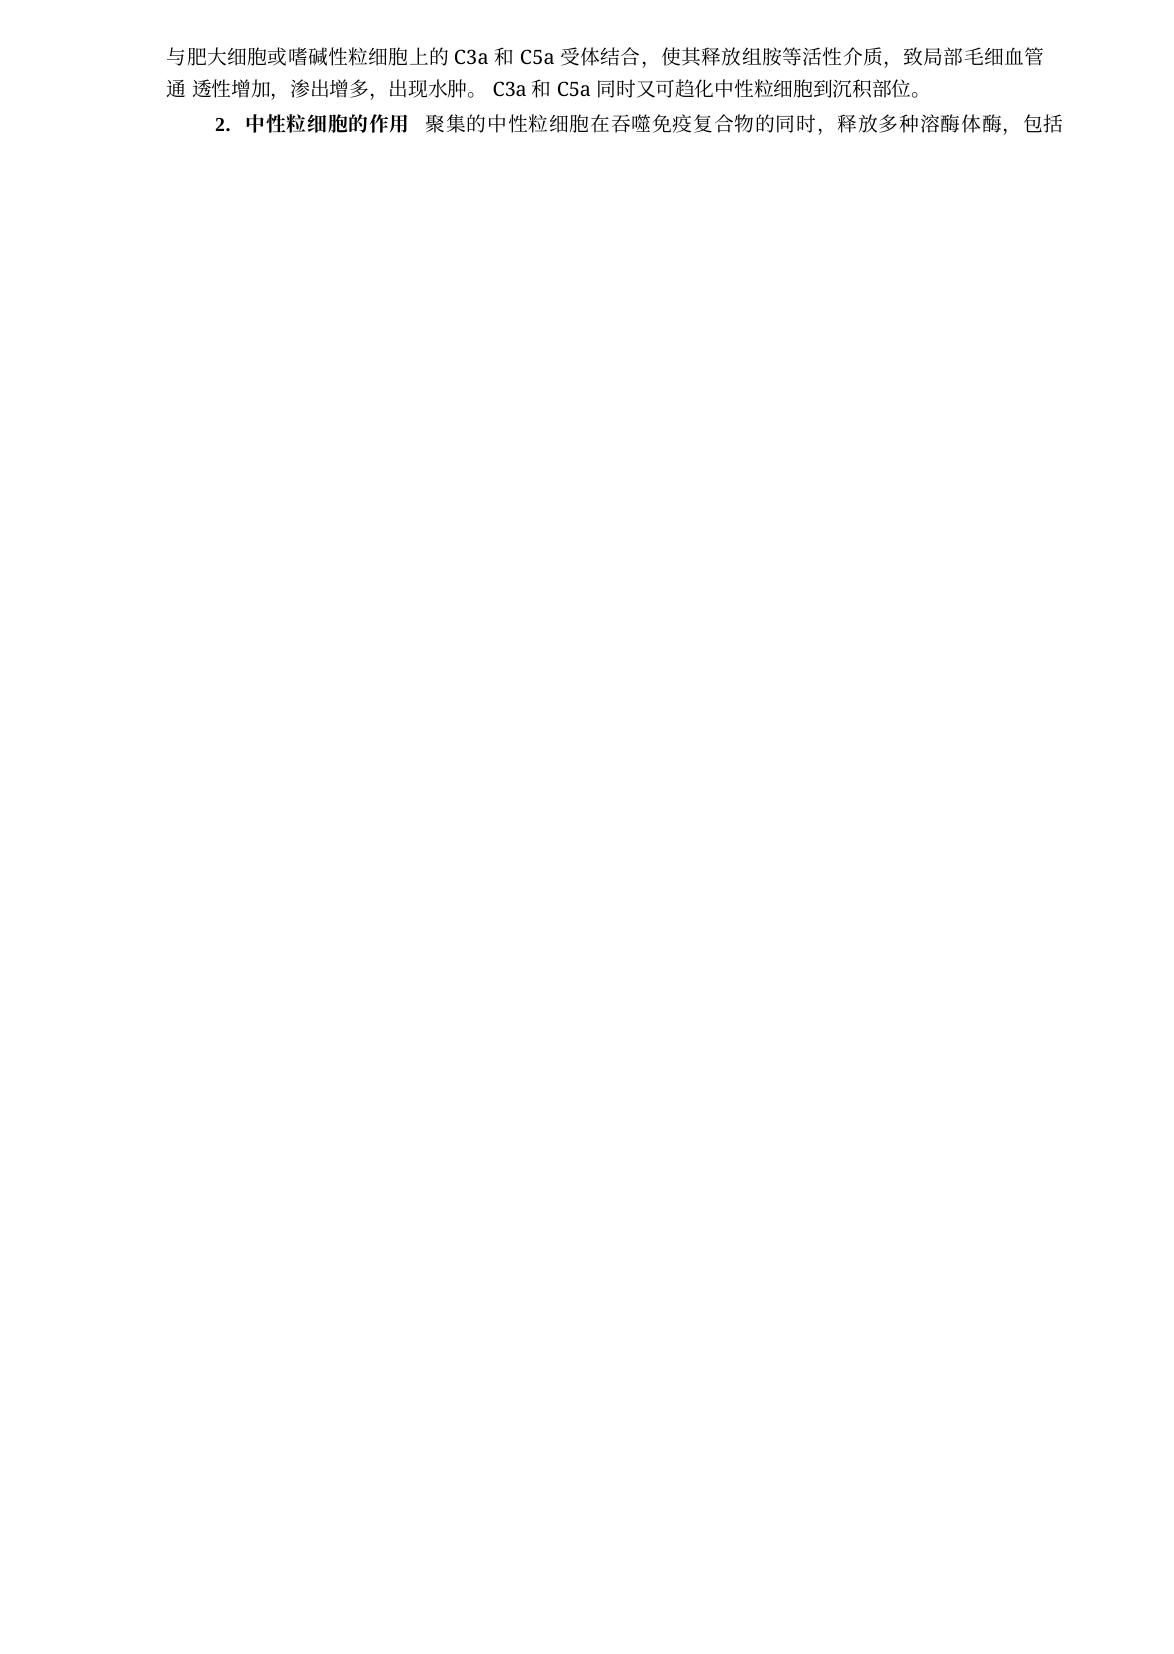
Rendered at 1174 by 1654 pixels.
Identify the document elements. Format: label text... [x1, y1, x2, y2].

text 与肥大细胞或嗜碱性粒细胞上的C3a 和 C5a 受体结合，使其释放组胺等活性介质，致局部毛细血管通 透性增加，渗出增多，出现水肿。 C3a 和 C5a 同时又可趋化中性粒细胞到沉积部位。 [167, 42, 1061, 102]
text 2. 中性粒细胞的作用 聚集的中性粒细胞在吞噬免疫复合物的同时，释放多种溶酶体酶，包括 [58, 114, 1063, 136]
